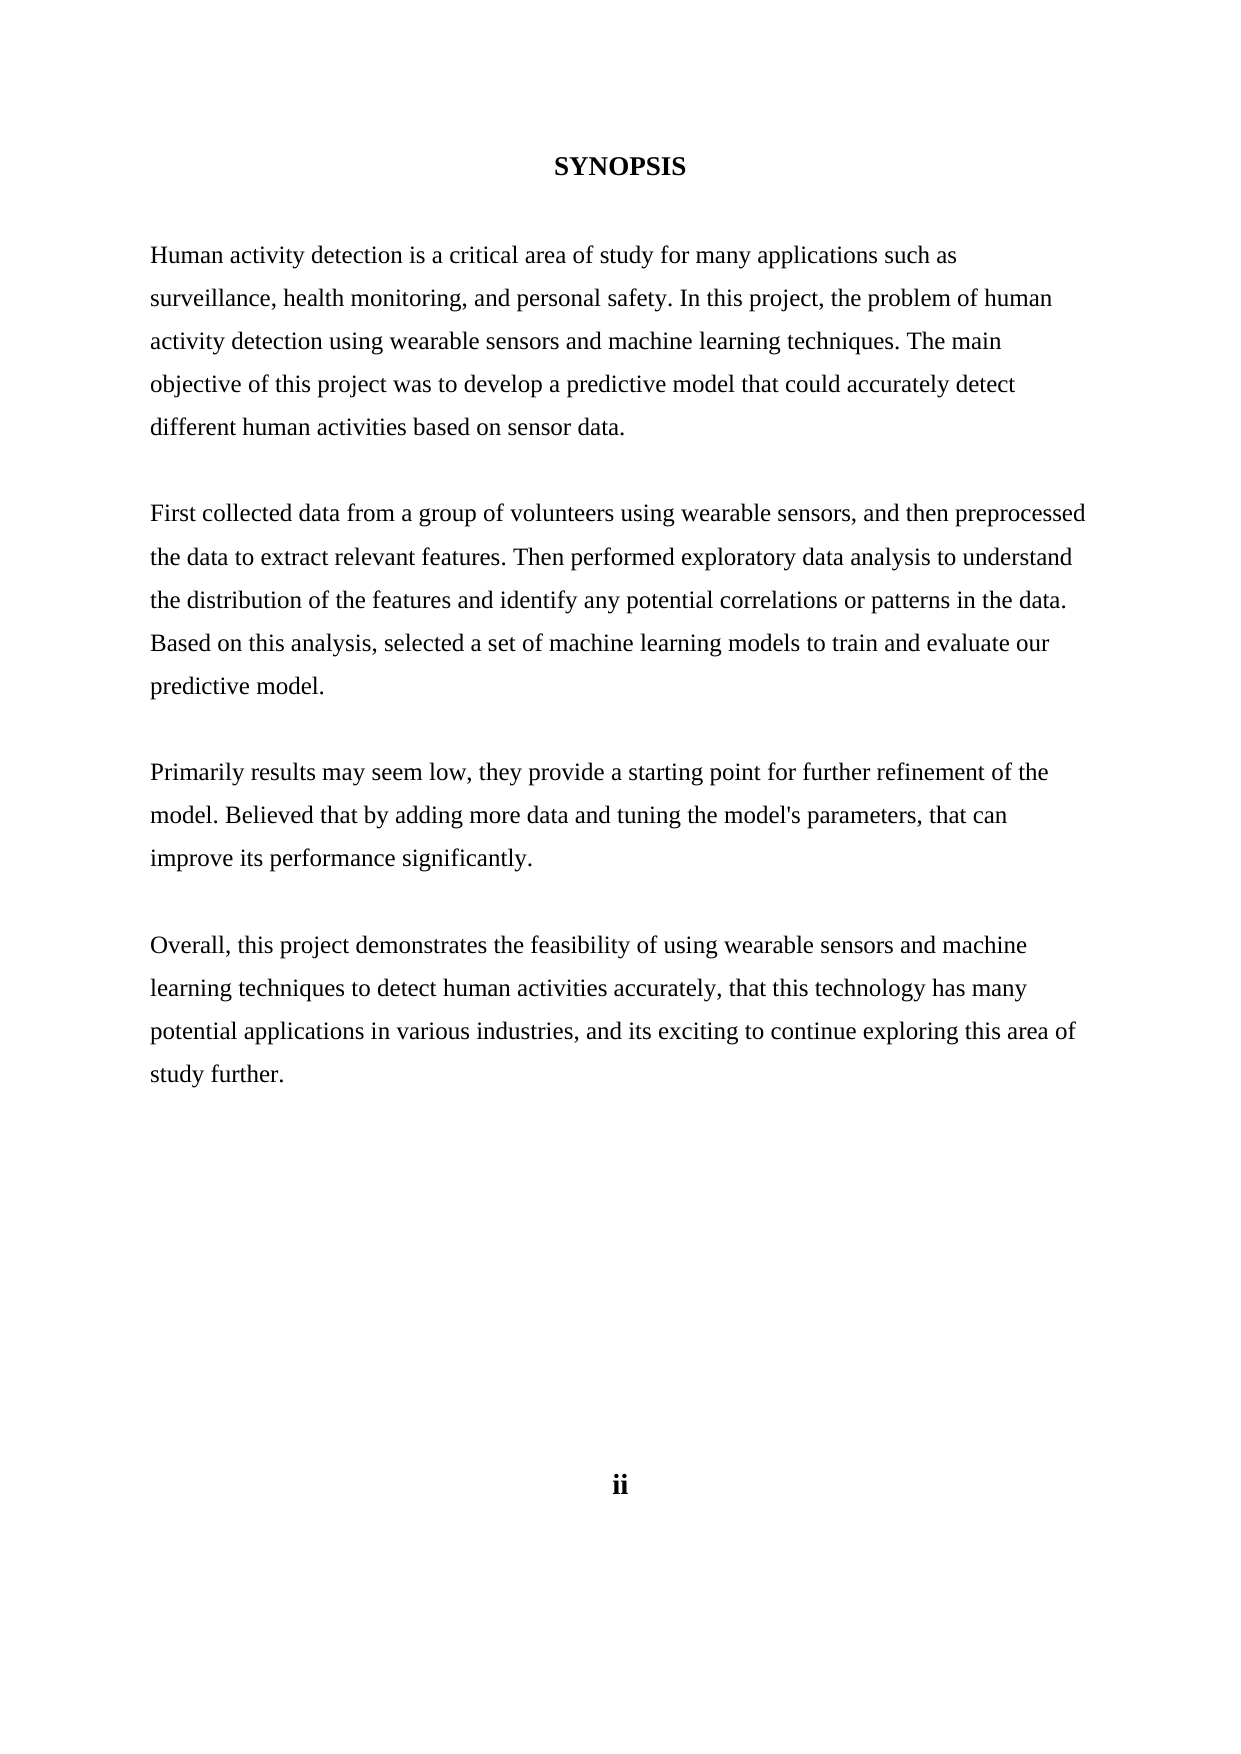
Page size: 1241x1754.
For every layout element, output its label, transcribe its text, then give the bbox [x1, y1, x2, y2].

text ii [150, 1472, 1090, 1499]
text SYNOPSIS [150, 150, 1090, 181]
text First collected data from a group of volunteers using wearable sensors, and then preprocessed the data to extract relevant features. Then performed exploratory data analysis to understand the distribution of the features and identify any potential correlations or patterns in the data. Based on this analysis, selected a set of machine learning models to train and evaluate our predictive model. [150, 498, 1090, 700]
text Overall, this project demonstrates the feasibility of using wearable sensors and machine learning techniques to detect human activities accurately, that this technology has many potential applications in various industries, and its exciting to continue exploring this area of study further. [150, 930, 1090, 1088]
text Primarily results may seem low, they provide a starting point for further refinement of the model. Believed that by adding more data and tuning the model's parameters, that can improve its performance significantly. [150, 757, 1090, 872]
text Human activity detection is a critical area of study for many applications such as surveillance, health monitoring, and personal safety. In this project, the problem of human activity detection using wearable sensors and machine learning techniques. The main objective of this project was to develop a predictive model that could accurately detect different human activities based on sensor data. [150, 240, 1090, 441]
